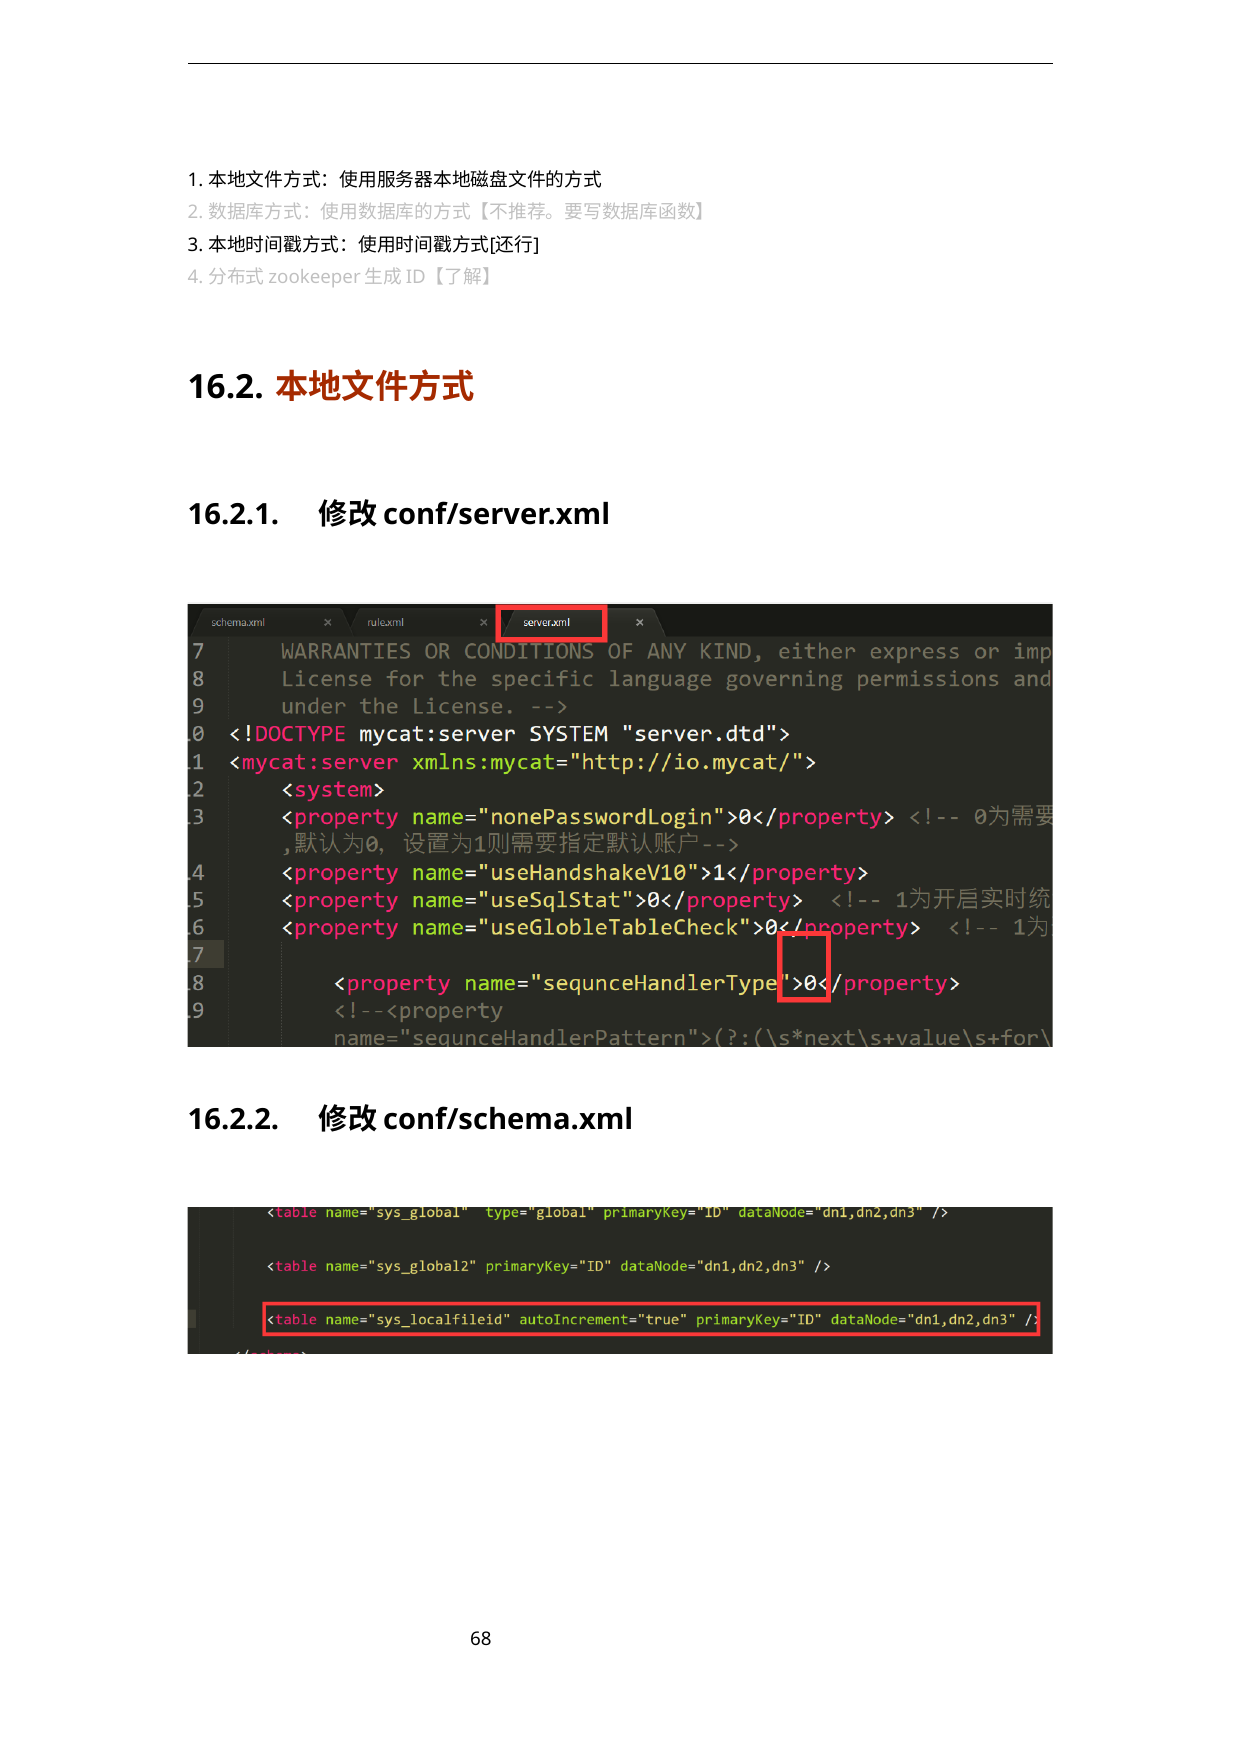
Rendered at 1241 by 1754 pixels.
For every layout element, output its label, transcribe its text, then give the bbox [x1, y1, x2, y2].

text 4. 分布式zookeeper生成ID【了解】 [187, 259, 1053, 292]
text 2. 数据库方式：使用数据库的方式【不推荐。要写数据库函数】 [187, 194, 1053, 227]
subtitle 修改conf/server.xml [187, 479, 1053, 544]
picture [187, 1207, 1053, 1354]
picture [187, 602, 1053, 1047]
subtitle 本地文件方式 [187, 352, 1053, 417]
subtitle 修改conf/schema.xml [187, 1084, 1053, 1149]
text 1. 本地文件方式：使用服务器本地磁盘文件的方式 [187, 162, 1053, 194]
text 3. 本地时间戳方式：使用时间戳方式[还行] [187, 227, 1053, 259]
